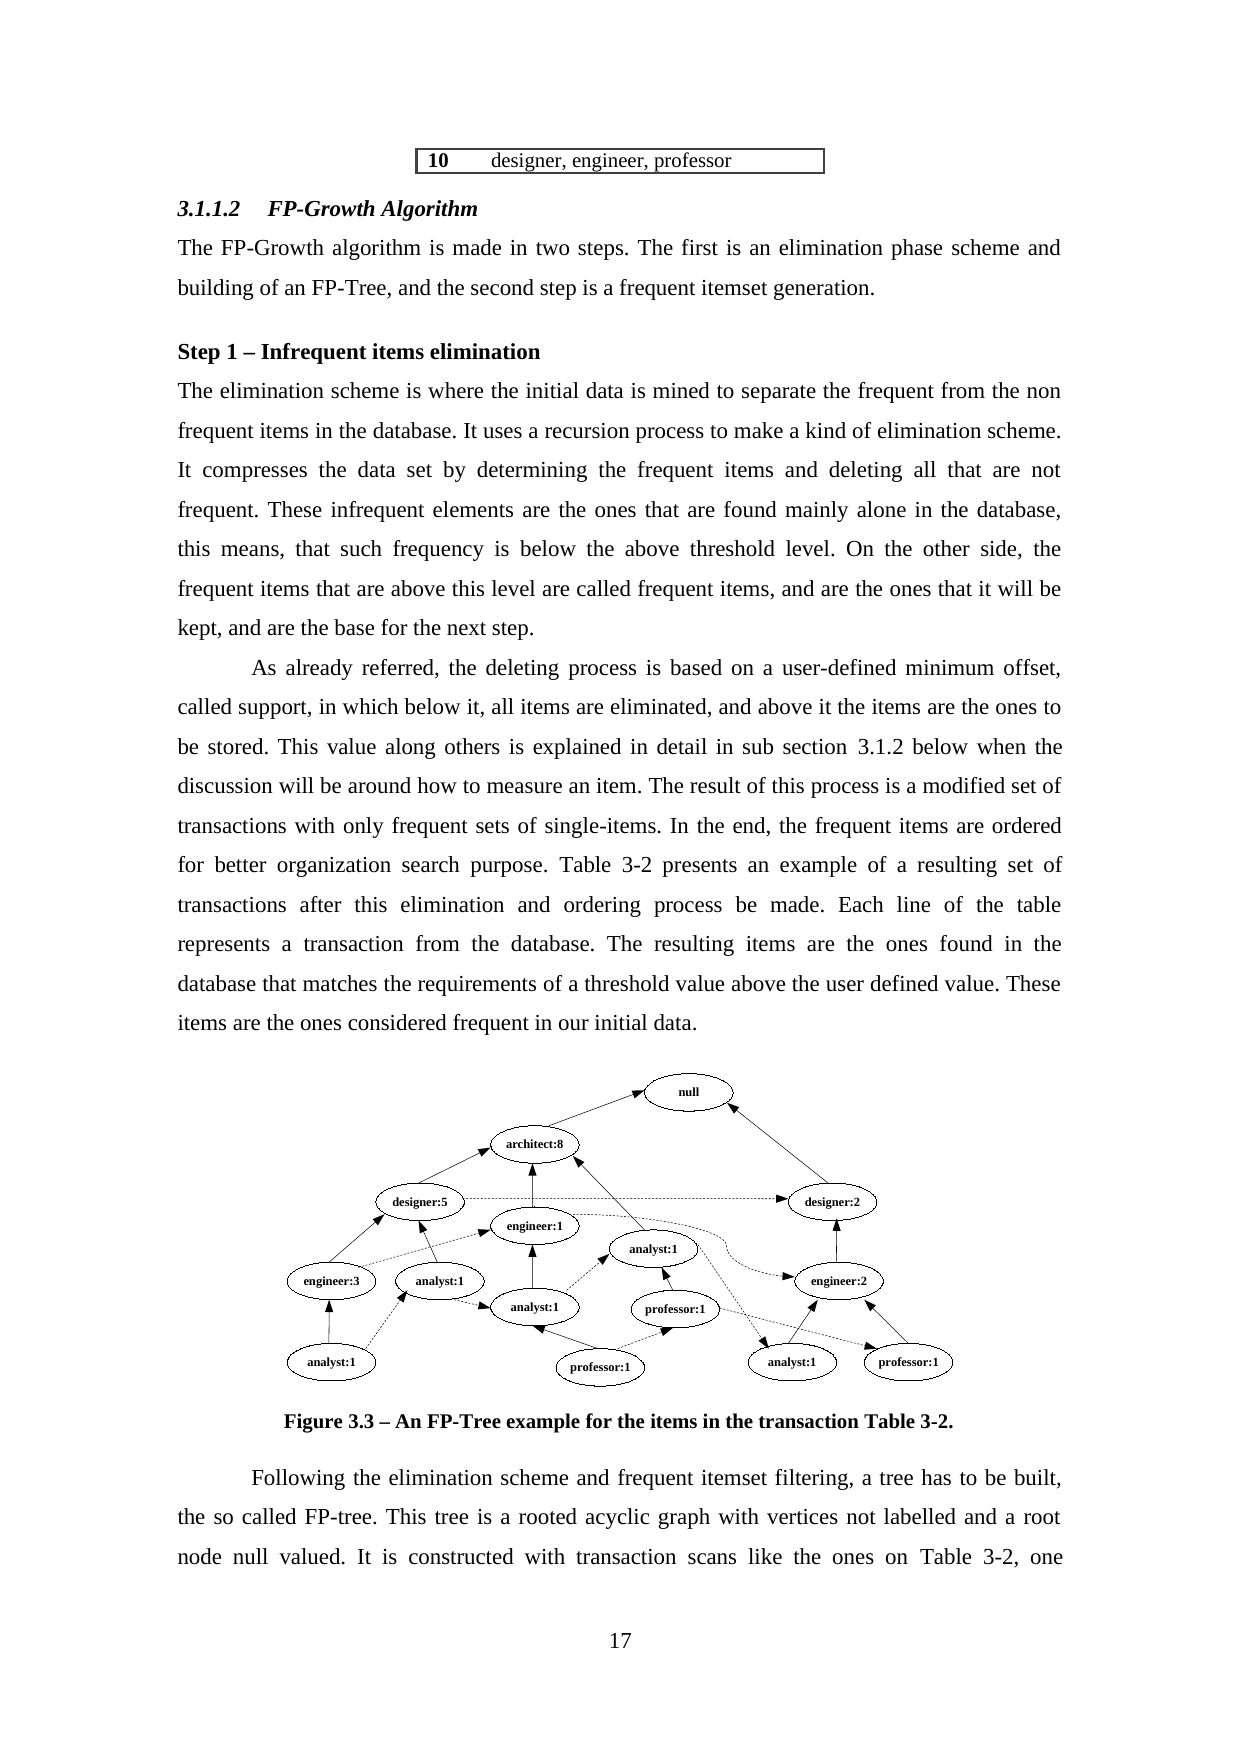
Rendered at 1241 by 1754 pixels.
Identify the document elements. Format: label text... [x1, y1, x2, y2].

text Step 1 – Infrequent items elimination [177, 338, 1063, 364]
table_cell 10 [418, 150, 479, 172]
text The elimination scheme is where the initial data is mined to separate the frequent from the non frequent items in the database. It uses a recursion process to make a kind of elimination scheme. It compresses the data set by determining the frequent items and deleting all that are not frequent. These infrequent elements are the ones that are found mainly alone in the database, this means, that such frequency is below the above threshold level. On the other side, the frequent items that are above this level are called frequent items, and are the ones that it will be kept, and are the base for the next step. [177, 377, 1063, 641]
subtitle FP-Growth Algorithm [177, 194, 1063, 221]
table_cell designer, engineer, professor [480, 150, 823, 172]
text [177, 1464, 1063, 1569]
text The FP-Growth algorithm is made in two steps. The first is an elimination phase scheme and building of an FP-Tree, and the second step is a frequent itemset generation. [177, 234, 1063, 300]
